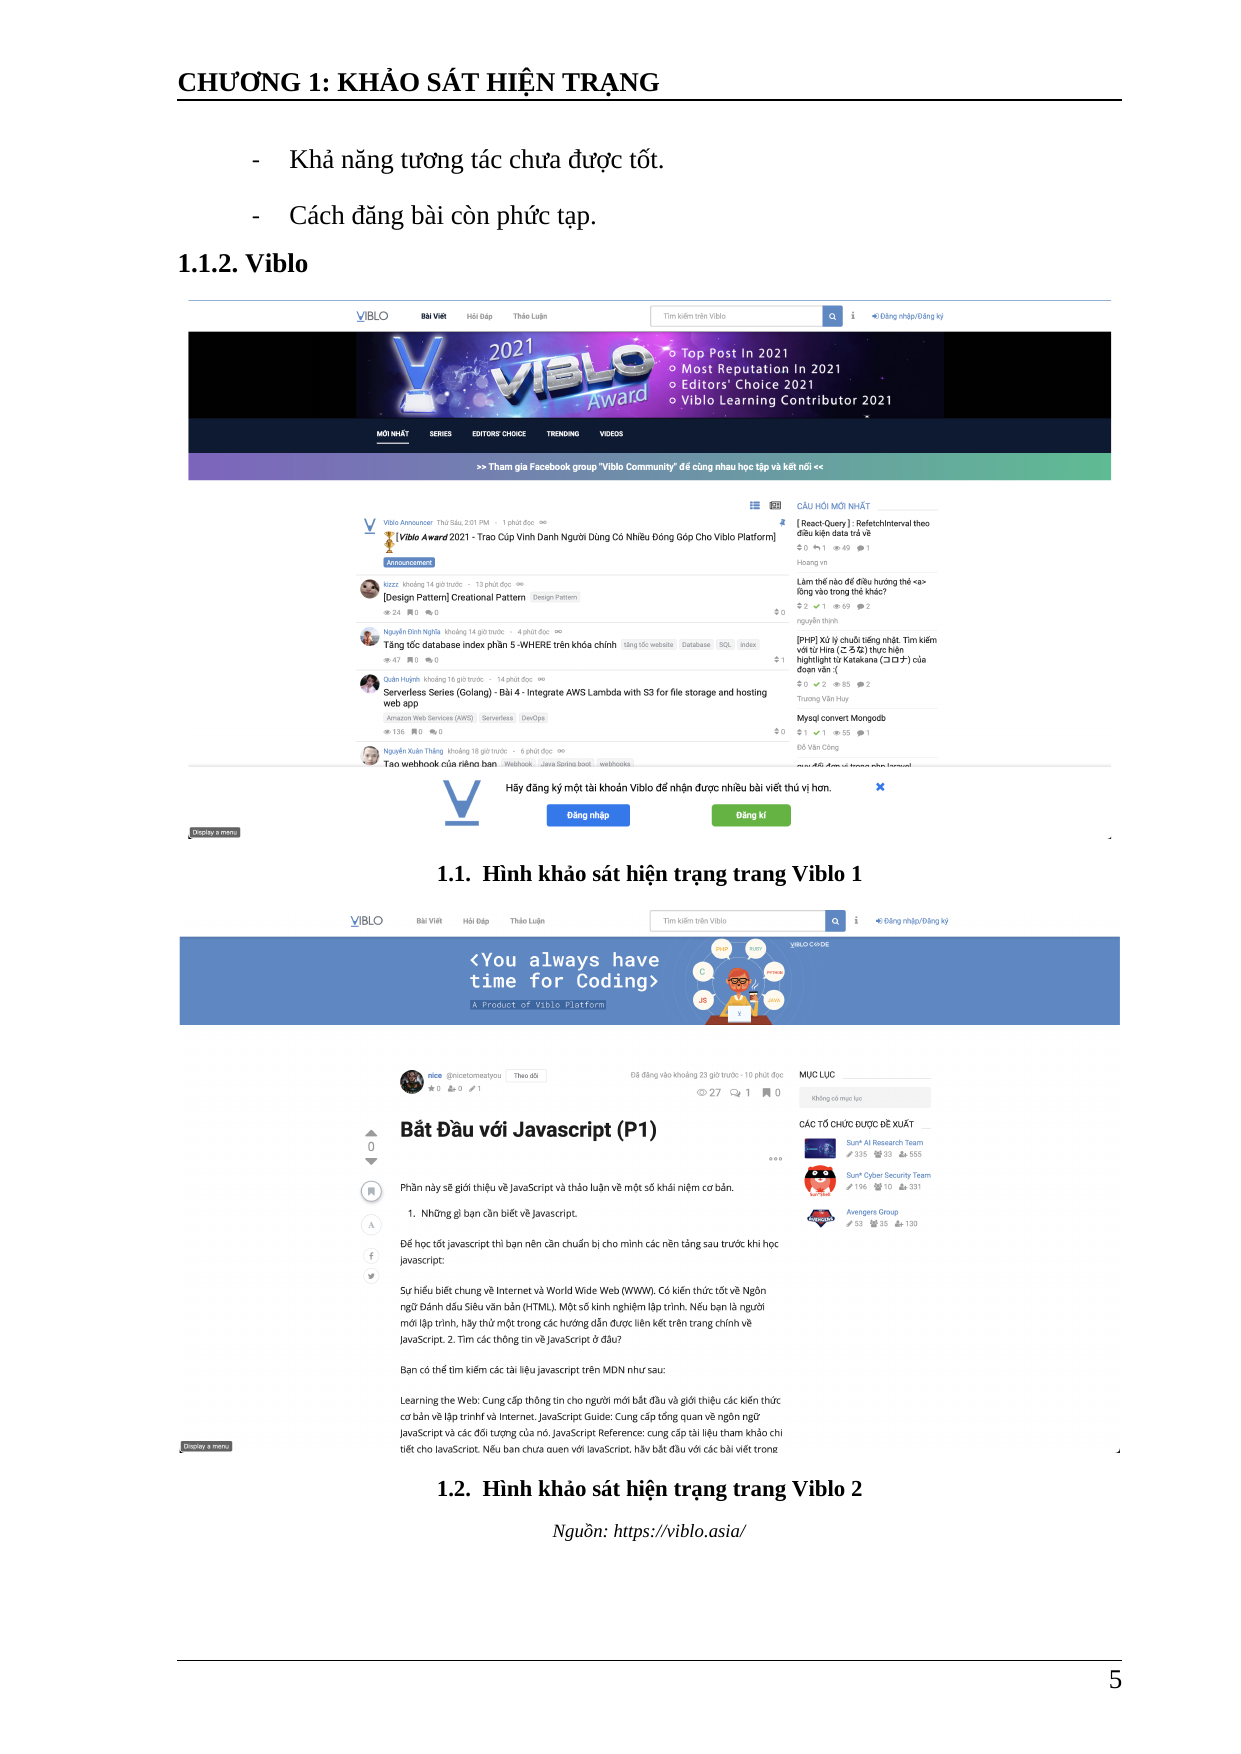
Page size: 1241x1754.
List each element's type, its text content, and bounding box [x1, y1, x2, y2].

text Hình khảo sát hiện trạng trang Viblo 2 [177, 1475, 1122, 1501]
text Viblo [177, 248, 1122, 279]
list Khả năng tương tác chưa được tốt. [252, 142, 1122, 175]
text Hình khảo sát hiện trạng trang Viblo 1 [177, 860, 1122, 886]
list Cách đăng bài còn phức tạp. [252, 198, 1122, 231]
text Nguồn: https://viblo.asia/ [177, 1520, 1122, 1542]
picture [179, 905, 1120, 1453]
picture [188, 300, 1112, 839]
